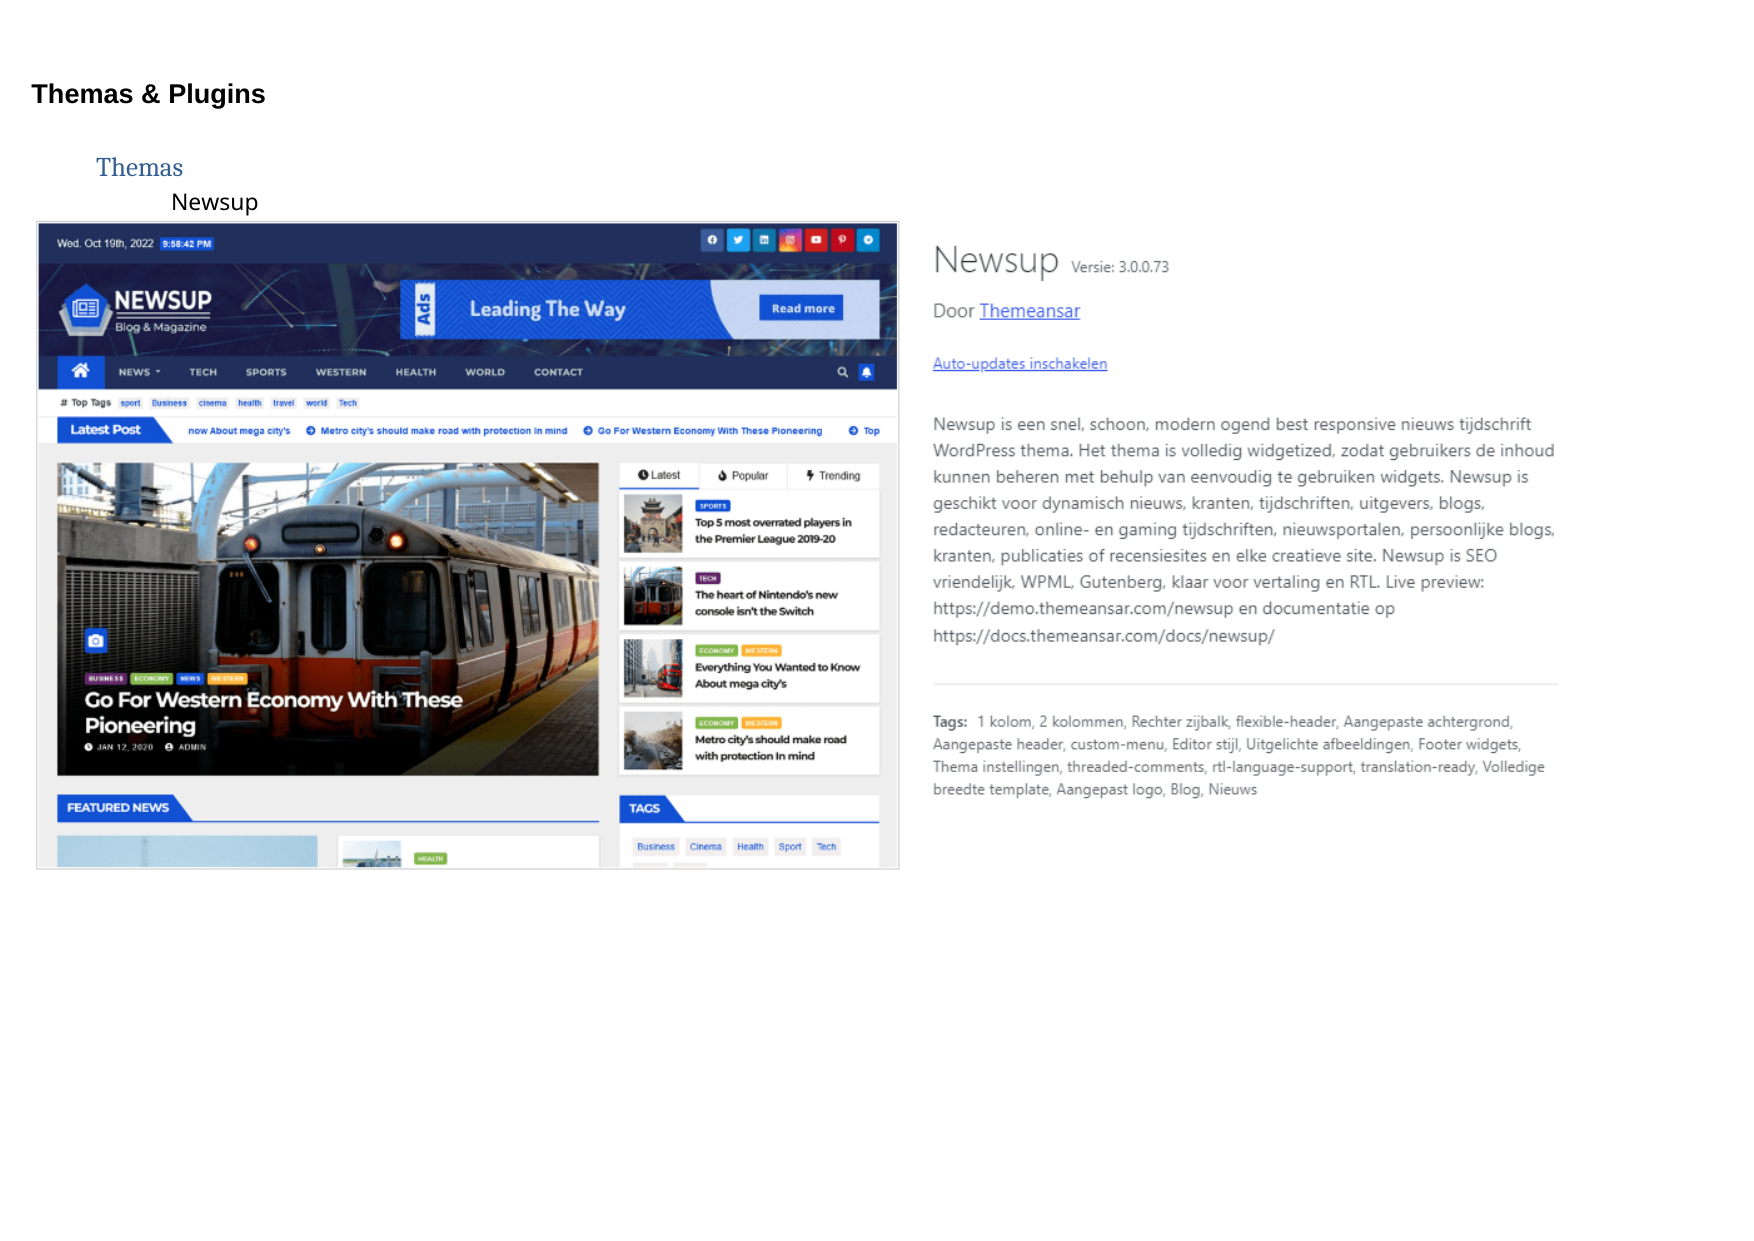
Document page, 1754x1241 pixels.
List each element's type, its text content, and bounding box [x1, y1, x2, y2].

picture [20, 217, 1604, 886]
subtitle Themas & Plugins [31, 78, 1743, 109]
subtitle Themas [21, 152, 1743, 183]
text Newsup [21, 186, 1743, 217]
